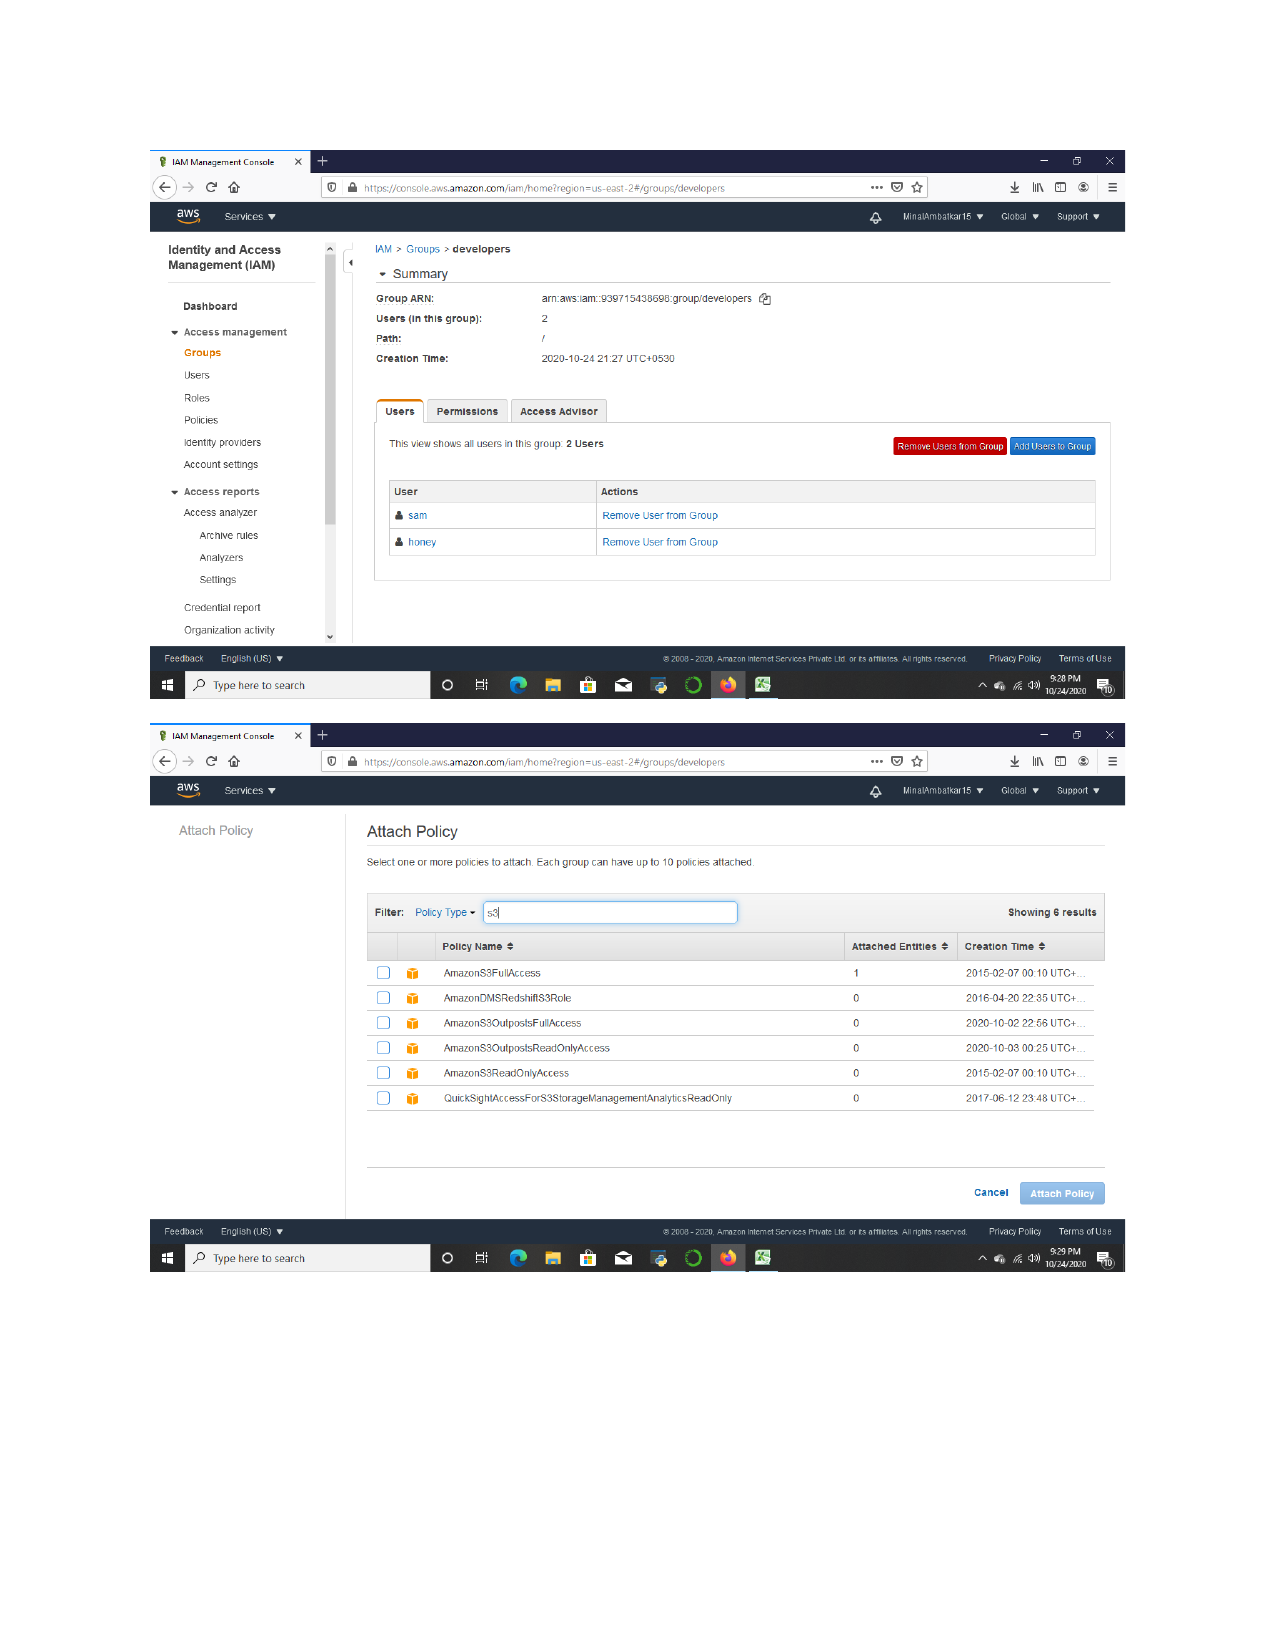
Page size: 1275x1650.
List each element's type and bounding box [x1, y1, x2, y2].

picture [150, 150, 1125, 699]
picture [150, 723, 1125, 1272]
